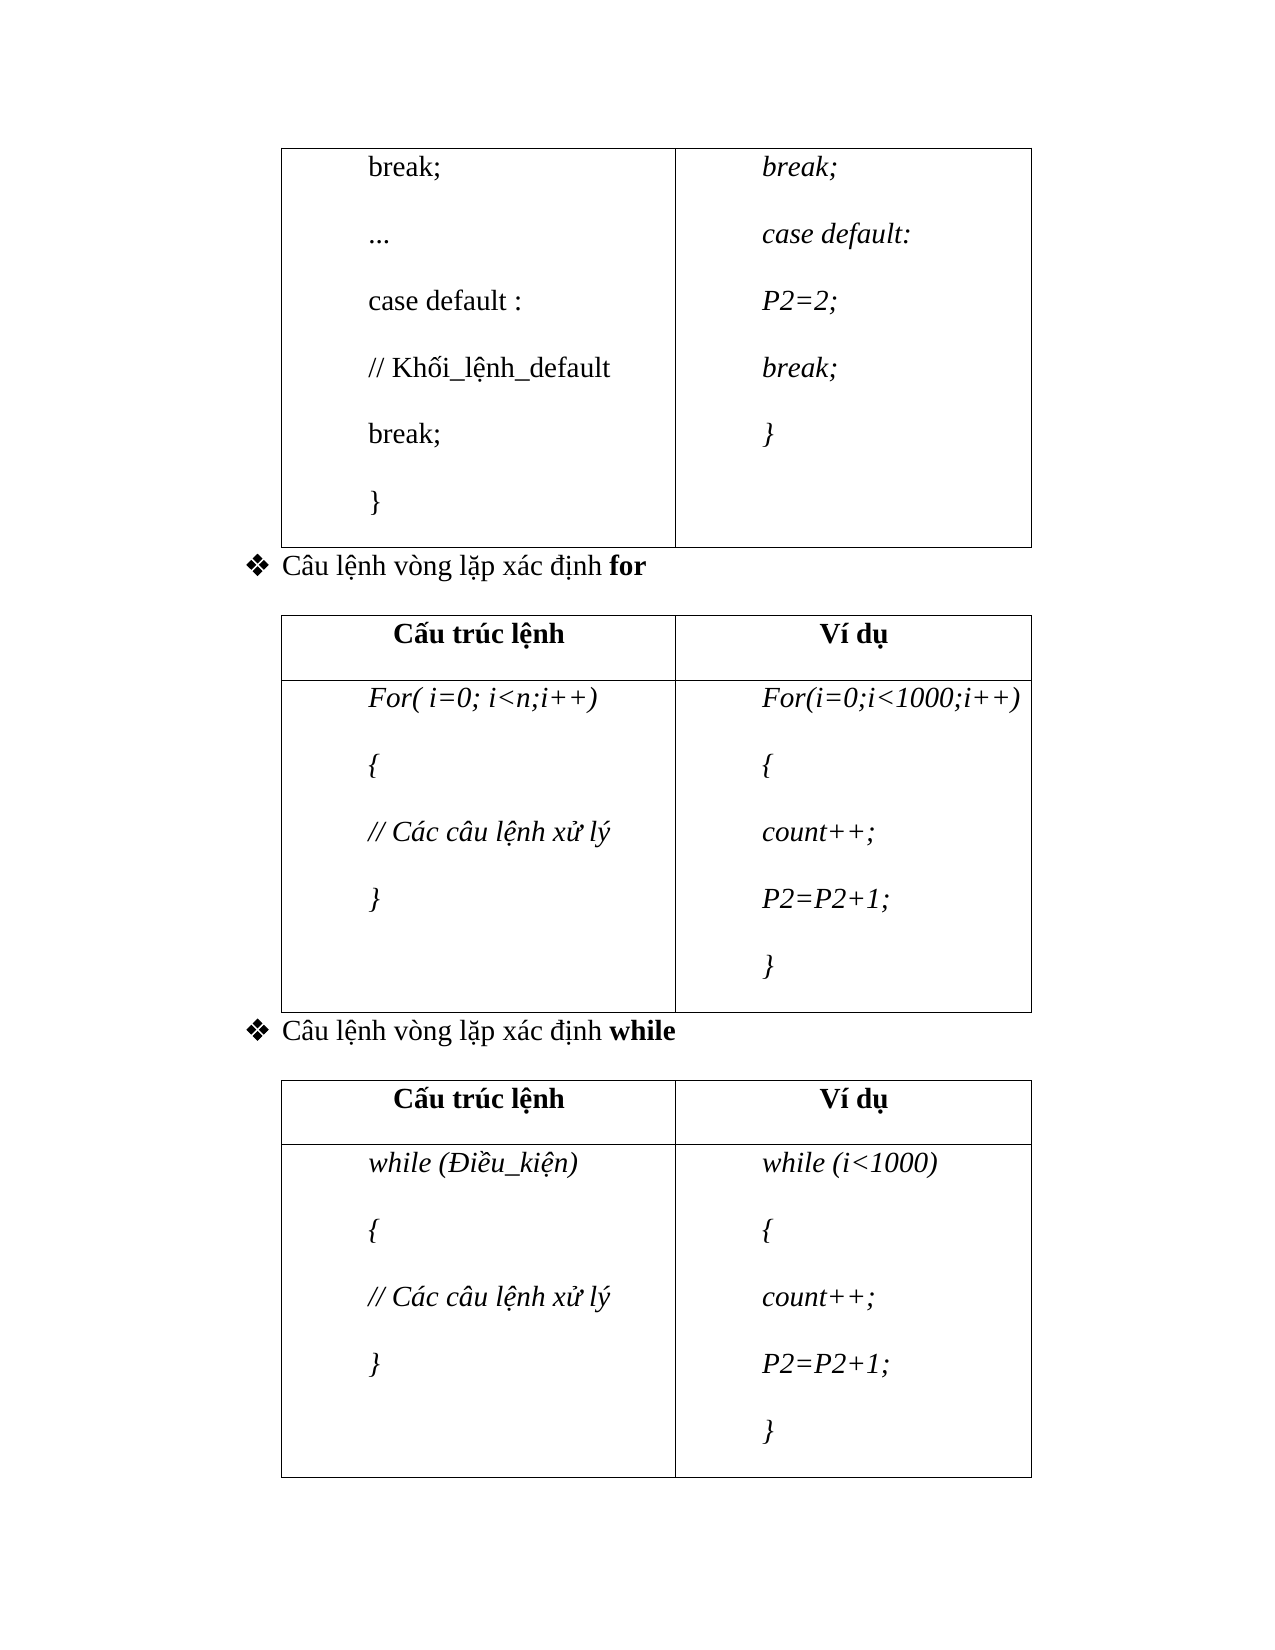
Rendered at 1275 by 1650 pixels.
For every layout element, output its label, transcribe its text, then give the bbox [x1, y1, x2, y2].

list Câu lệnh vòng lặp xác định for [244, 548, 1157, 582]
table_cell while (i<1000) { count++; P2=P2+1; } [676, 1145, 1031, 1477]
table_cell For(i=0;i<1000;i++) { count++; P2=P2+1; } [676, 681, 1031, 1012]
table_header Cấu trúc lệnh [282, 616, 675, 679]
list Câu lệnh vòng lặp xác định while [244, 1013, 1157, 1046]
table_header Ví dụ [676, 1081, 1031, 1144]
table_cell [282, 149, 675, 547]
table_header Ví dụ [676, 616, 1031, 679]
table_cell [676, 149, 1031, 547]
table_cell while (Điều_kiện) { // Các câu lệnh xử lý } [282, 1145, 675, 1477]
table_cell For( i=0; i<n;i++) { // Các câu lệnh xử lý } [282, 681, 675, 1012]
table_header Cấu trúc lệnh [282, 1081, 675, 1144]
